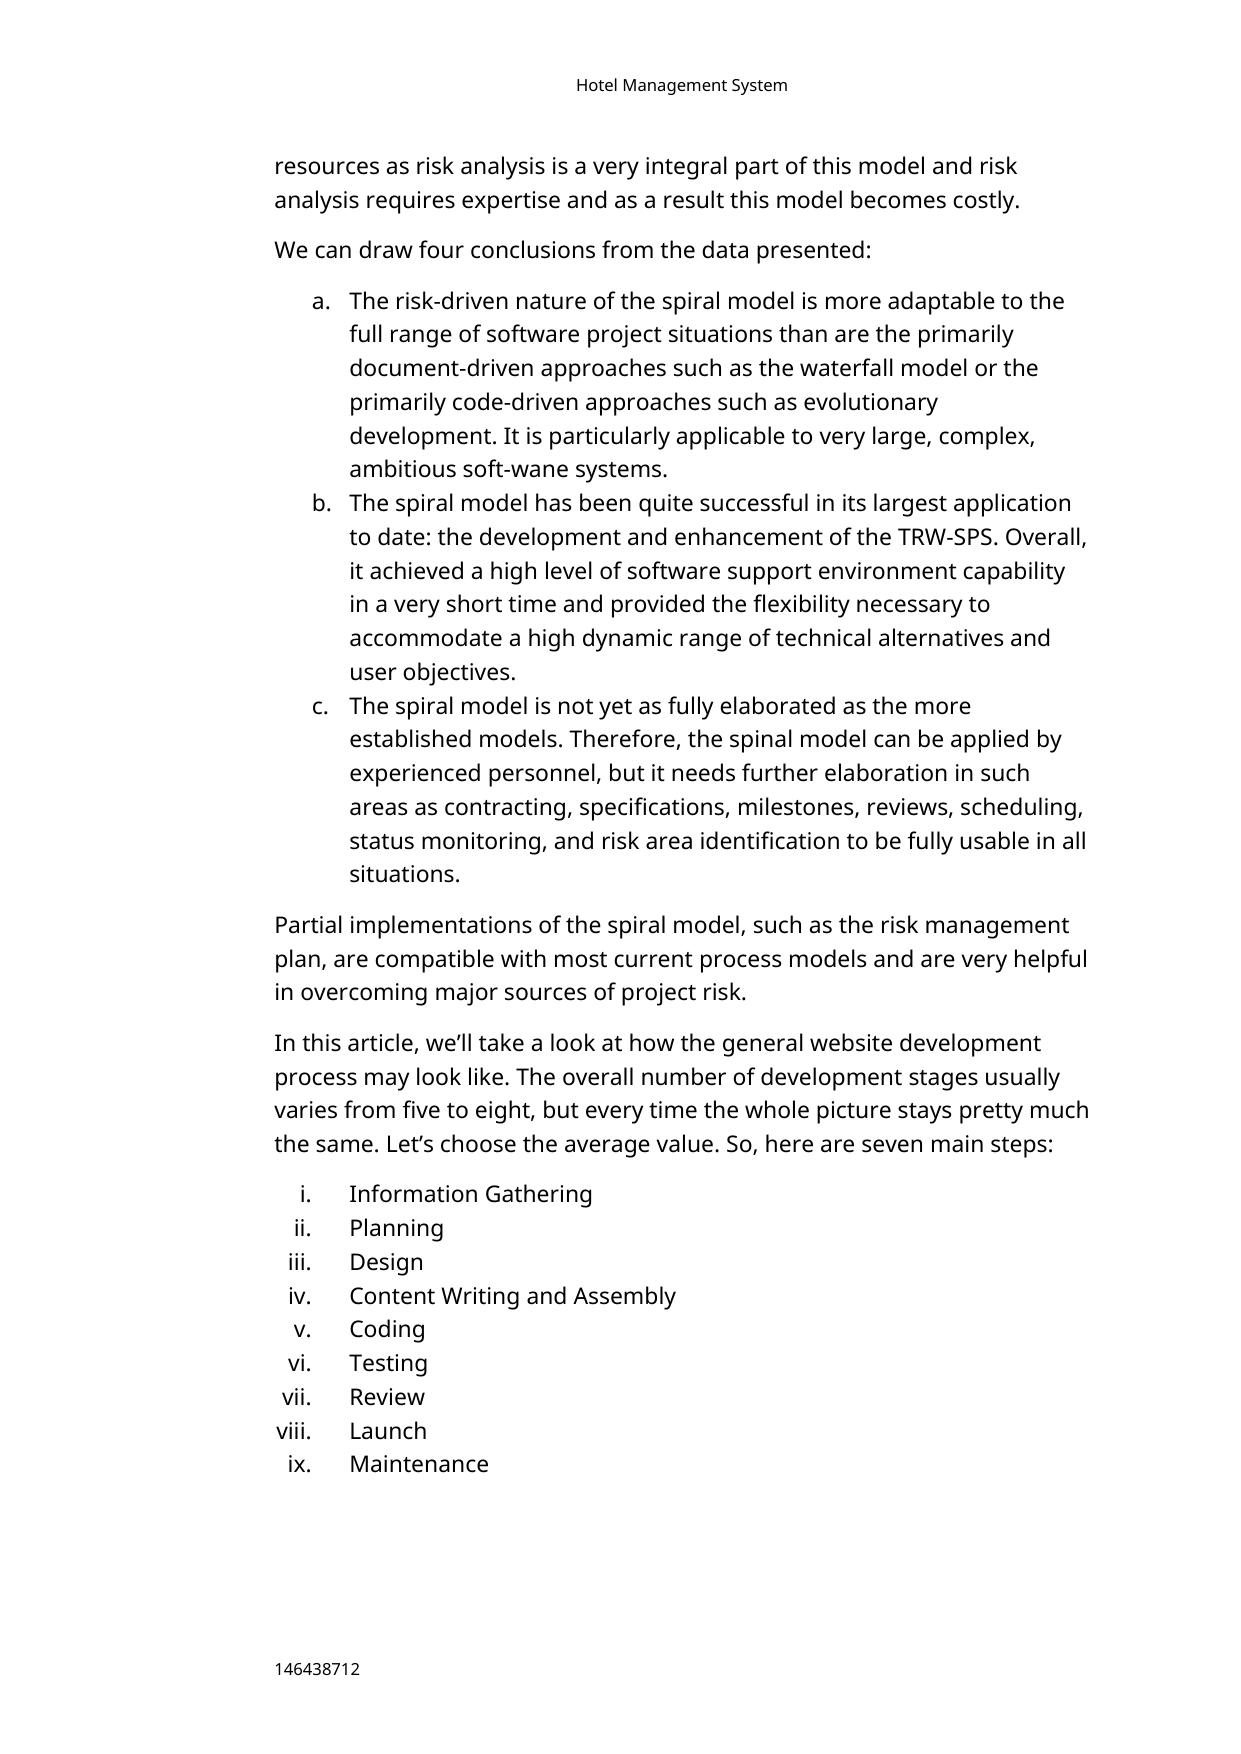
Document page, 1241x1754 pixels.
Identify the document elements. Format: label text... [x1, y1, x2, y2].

list Launch [312, 1414, 1090, 1446]
text Partial implementations of the spiral model, such as the risk management plan, are compatible with most current process models and are very helpful in overcoming major sources of project risk. [274, 909, 1090, 1007]
list Design [312, 1246, 1090, 1277]
list Coding [312, 1313, 1090, 1344]
list Planning [312, 1212, 1090, 1243]
list The spiral model has been quite successful in its largest application to date: the development and enhancement of the TRW-SPS. Overall, it achieved a high level of software support environment capability in a very short time and provided the flexibility necessary to accommodate a high dynamic range of technical alternatives and user objectives. [312, 487, 1090, 687]
list Maintenance [312, 1448, 1090, 1479]
list Content Writing and Assembly [312, 1279, 1090, 1311]
text We can draw four conclusions from the data presented: [274, 234, 1090, 265]
text In this article, we’ll take a look at how the general website development process may look like. The overall number of development stages usually varies from five to eight, but every time the whole picture stays pretty much the same. Let’s choose the average value. So, here are seven main steps: [274, 1027, 1090, 1159]
list Review [312, 1381, 1090, 1412]
list The spiral model is not yet as fully elaborated as the more established models. Therefore, the spinal model can be applied by experienced personnel, but it needs further elaboration in such areas as contracting, specifications, milestones, reviews, scheduling, status monitoring, and risk area identification to be fully usable in all situations. [312, 689, 1090, 889]
list The risk-driven nature of the spiral model is more adaptable to the full range of software project situations than are the primarily document-driven approaches such as the waterfall model or the primarily code-driven approaches such as evolutionary development. It is particularly applicable to very large, complex, ambitious soft-wane systems. [312, 284, 1090, 484]
list Information Gathering [312, 1178, 1090, 1209]
list Testing [312, 1347, 1090, 1378]
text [274, 150, 1090, 215]
